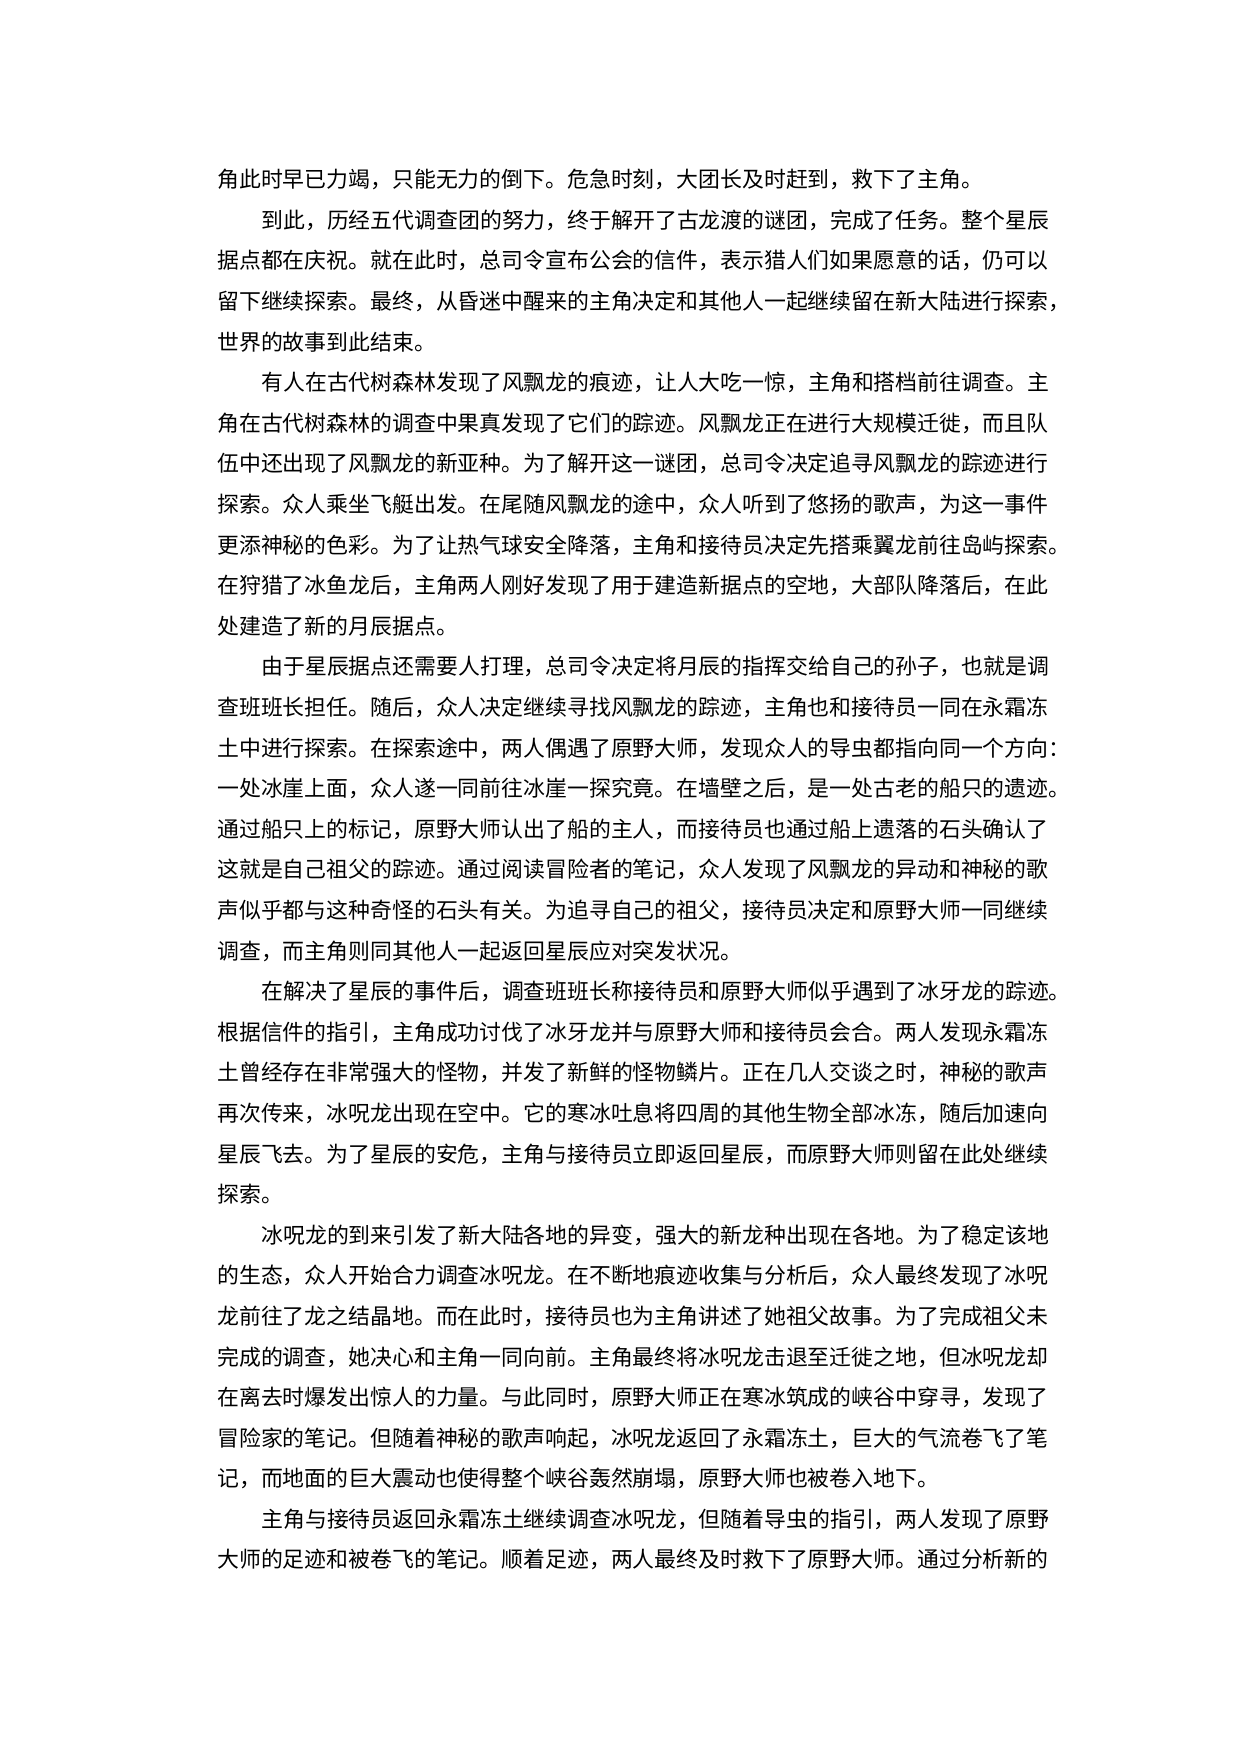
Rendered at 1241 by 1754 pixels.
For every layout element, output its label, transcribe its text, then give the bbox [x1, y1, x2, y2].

text 在解决了星辰的事件后，调查班班长称接待员和原野大师似乎遇到了冰牙龙的踪迹。根据信件的指引，主角成功讨伐了冰牙龙并与原野大师和接待员会合。两人发现永霜冻土曾经存在非常强大的怪物，并发了新鲜的怪物鳞片。正在几人交谈之时，神秘的歌声再次传来，冰呪龙出现在空中。它的寒冰吐息将四周的其他生物全部冰冻，随后加速向星辰飞去。为了星辰的安危，主角与接待员立即返回星辰，而原野大师则留在此处继续探索。 [217, 974, 1053, 1209]
text 有人在古代树森林发现了风飘龙的痕迹，让人大吃一惊，主角和搭档前往调查。主角在古代树森林的调查中果真发现了它们的踪迹。风飘龙正在进行大规模迁徙，而且队伍中还出现了风飘龙的新亚种。为了解开这一谜团，总司令决定追寻风飘龙的踪迹进行探索。众人乘坐飞艇出发。在尾随风飘龙的途中，众人听到了悠扬的歌声，为这一事件更添神秘的色彩。为了让热气球安全降落，主角和接待员决定先搭乘翼龙前往岛屿探索。在狩猎了冰鱼龙后，主角两人刚好发现了用于建造新据点的空地，大部队降落后，在此处建造了新的月辰据点。 [217, 365, 1053, 641]
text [217, 1501, 1053, 1574]
text 由于星辰据点还需要人打理，总司令决定将月辰的指挥交给自己的孙子，也就是调查班班长担任。随后，众人决定继续寻找风飘龙的踪迹，主角也和接待员一同在永霜冻土中进行探索。在探索途中，两人偶遇了原野大师，发现众人的导虫都指向同一个方向：一处冰崖上面，众人遂一同前往冰崖一探究竟。在墙壁之后，是一处古老的船只的遗迹。通过船只上的标记，原野大师认出了船的主人，而接待员也通过船上遗落的石头确认了这就是自己祖父的踪迹。通过阅读冒险者的笔记，众人发现了风飘龙的异动和神秘的歌声似乎都与这种奇怪的石头有关。为追寻自己的祖父，接待员决定和原野大师一同继续调查，而主角则同其他人一起返回星辰应对突发状况。 [217, 649, 1053, 966]
text 冰呪龙的到来引发了新大陆各地的异变，强大的新龙种出现在各地。为了稳定该地的生态，众人开始合力调查冰呪龙。在不断地痕迹收集与分析后，众人最终发现了冰呪龙前往了龙之结晶地。而在此时，接待员也为主角讲述了她祖父故事。为了完成祖父未完成的调查，她决心和主角一同向前。主角最终将冰呪龙击退至迁徙之地，但冰呪龙却在离去时爆发出惊人的力量。与此同时，原野大师正在寒冰筑成的峡谷中穿寻，发现了冒险家的笔记。但随着神秘的歌声响起，冰呪龙返回了永霜冻土，巨大的气流卷飞了笔记，而地面的巨大震动也使得整个峡谷轰然崩塌，原野大师也被卷入地下。 [217, 1217, 1053, 1493]
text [217, 162, 1053, 194]
text 到此，历经五代调查团的努力，终于解开了古龙渡的谜团，完成了任务。整个星辰据点都在庆祝。就在此时，总司令宣布公会的信件，表示猎人们如果愿意的话，仍可以留下继续探索。最终，从昏迷中醒来的主角决定和其他人一起继续留在新大陆进行探索，世界的故事到此结束。 [217, 202, 1053, 357]
